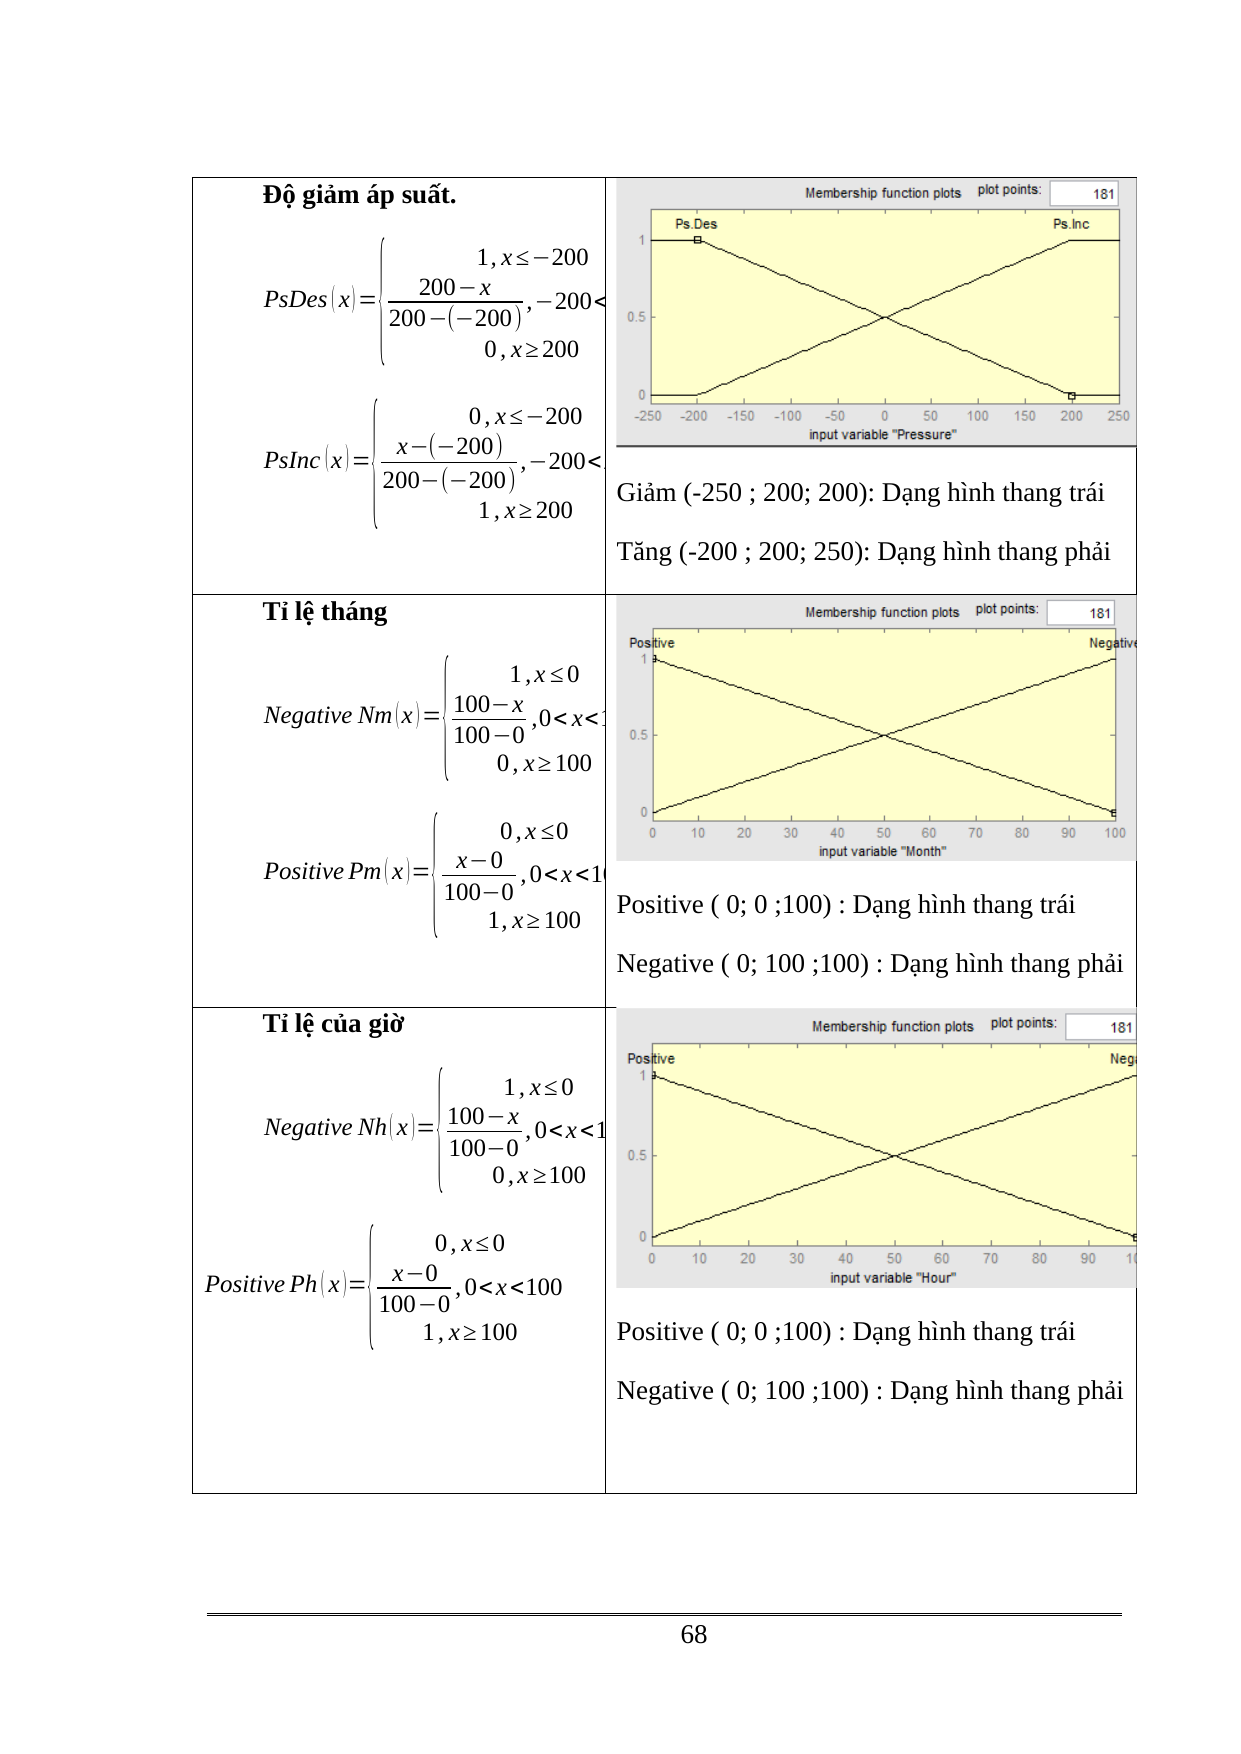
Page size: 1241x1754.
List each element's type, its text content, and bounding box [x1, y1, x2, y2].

picture [616, 178, 1137, 448]
picture [616, 595, 1137, 861]
table_cell Positive ( 0; 0 ;100) : Dạng hình thang trái Negative ( 0; 100 ;100) : Dạng hình thang phải [606, 595, 1136, 1007]
table_cell Tỉ lệ của giờ [193, 1008, 605, 1493]
table_cell Giảm (-250 ; 200; 200): Dạng hình thang trái Tăng (-200 ; 200; 250): Dạng hình thang phải [606, 178, 1136, 594]
picture [616, 1007, 1137, 1288]
table_cell Positive ( 0; 0 ;100) : Dạng hình thang trái Negative ( 0; 100 ;100) : Dạng hình thang phải [606, 1008, 1136, 1493]
table_cell Độ giảm áp suất. [193, 178, 605, 594]
table_cell Tỉ lệ tháng [193, 595, 605, 1007]
